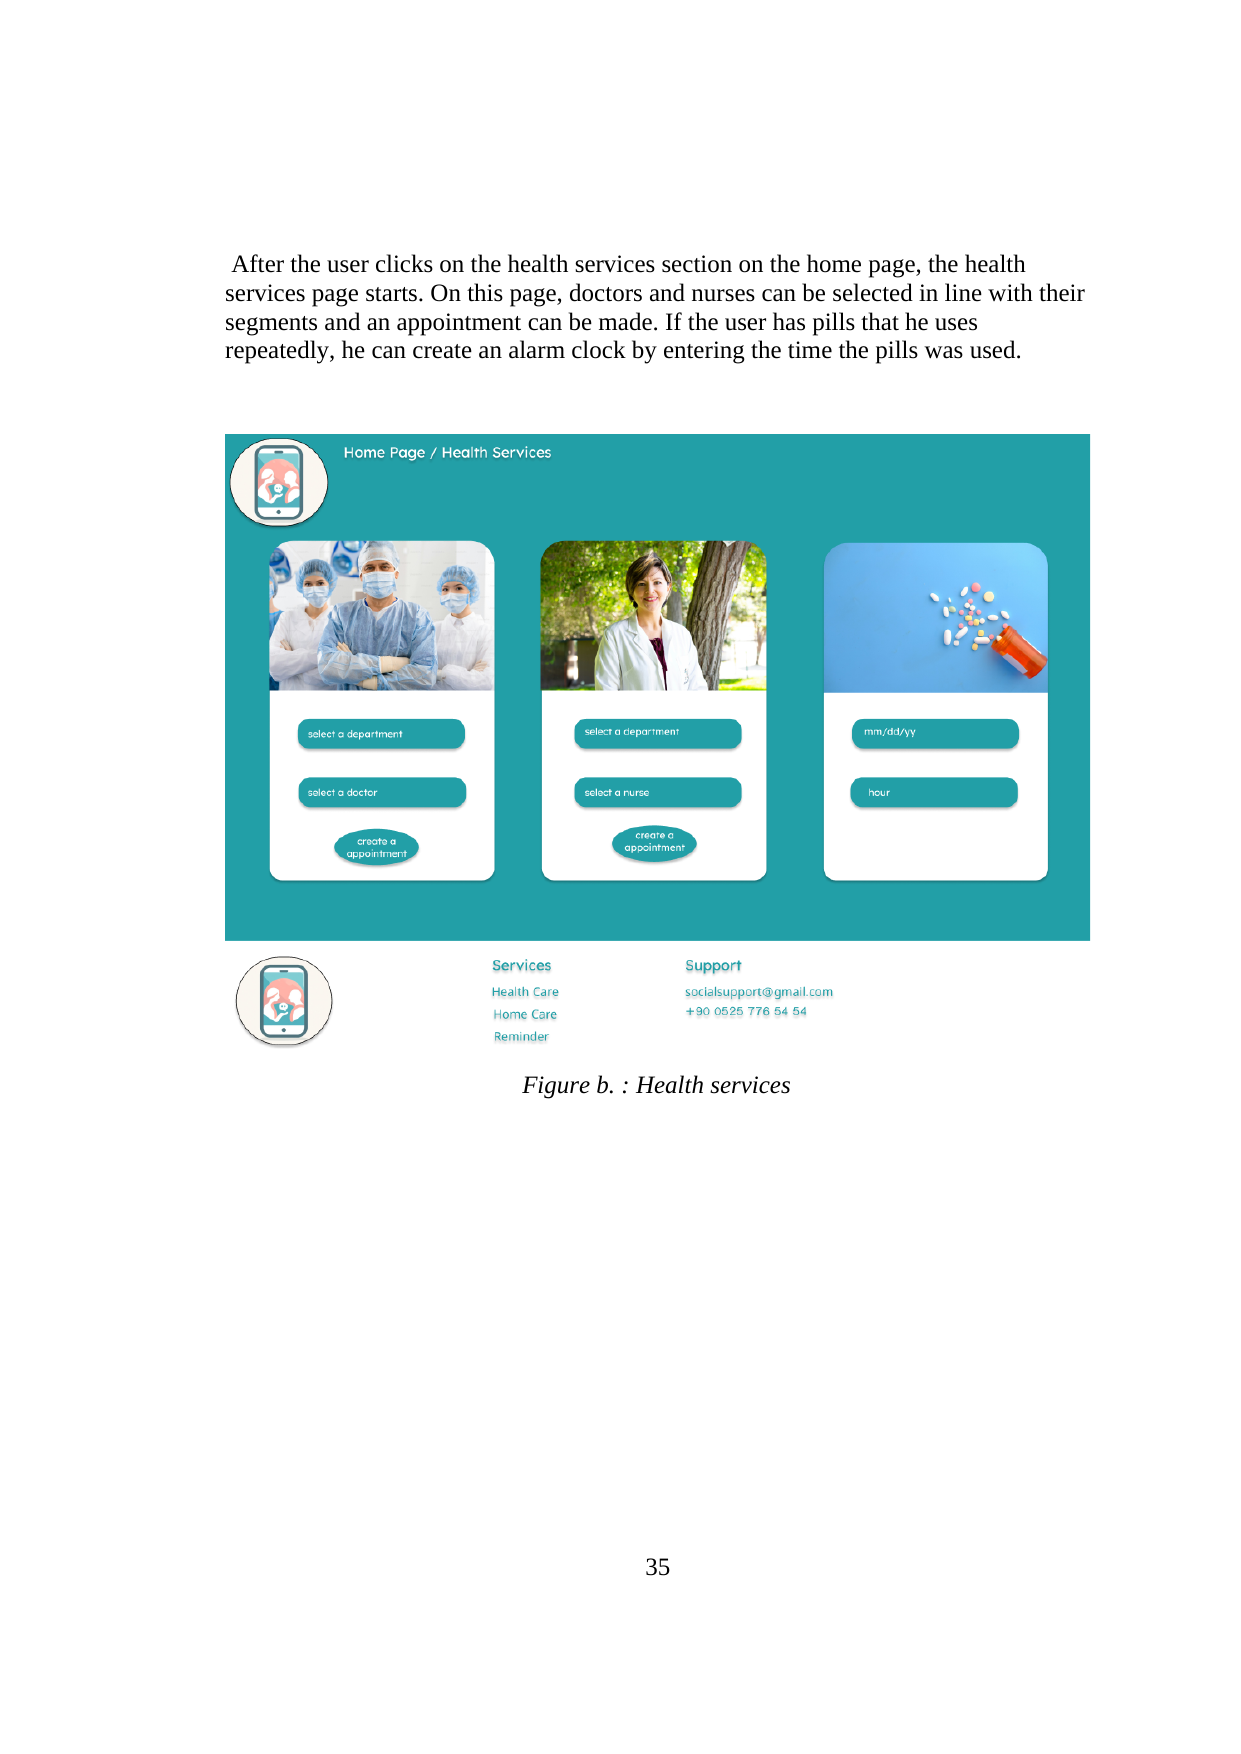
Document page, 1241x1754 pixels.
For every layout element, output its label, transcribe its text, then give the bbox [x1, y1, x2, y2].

text After the user clicks on the health services section on the home page, the health services page starts. On this page, doctors and nurses can be selected in line with their segments and an appointment can be made. If the user has pills that he uses repeatedly, he can create an alarm clock by entering the time the pills was used. [225, 249, 1090, 364]
text Figure b. : Health services [225, 1070, 1090, 1098]
picture [225, 434, 1091, 1049]
